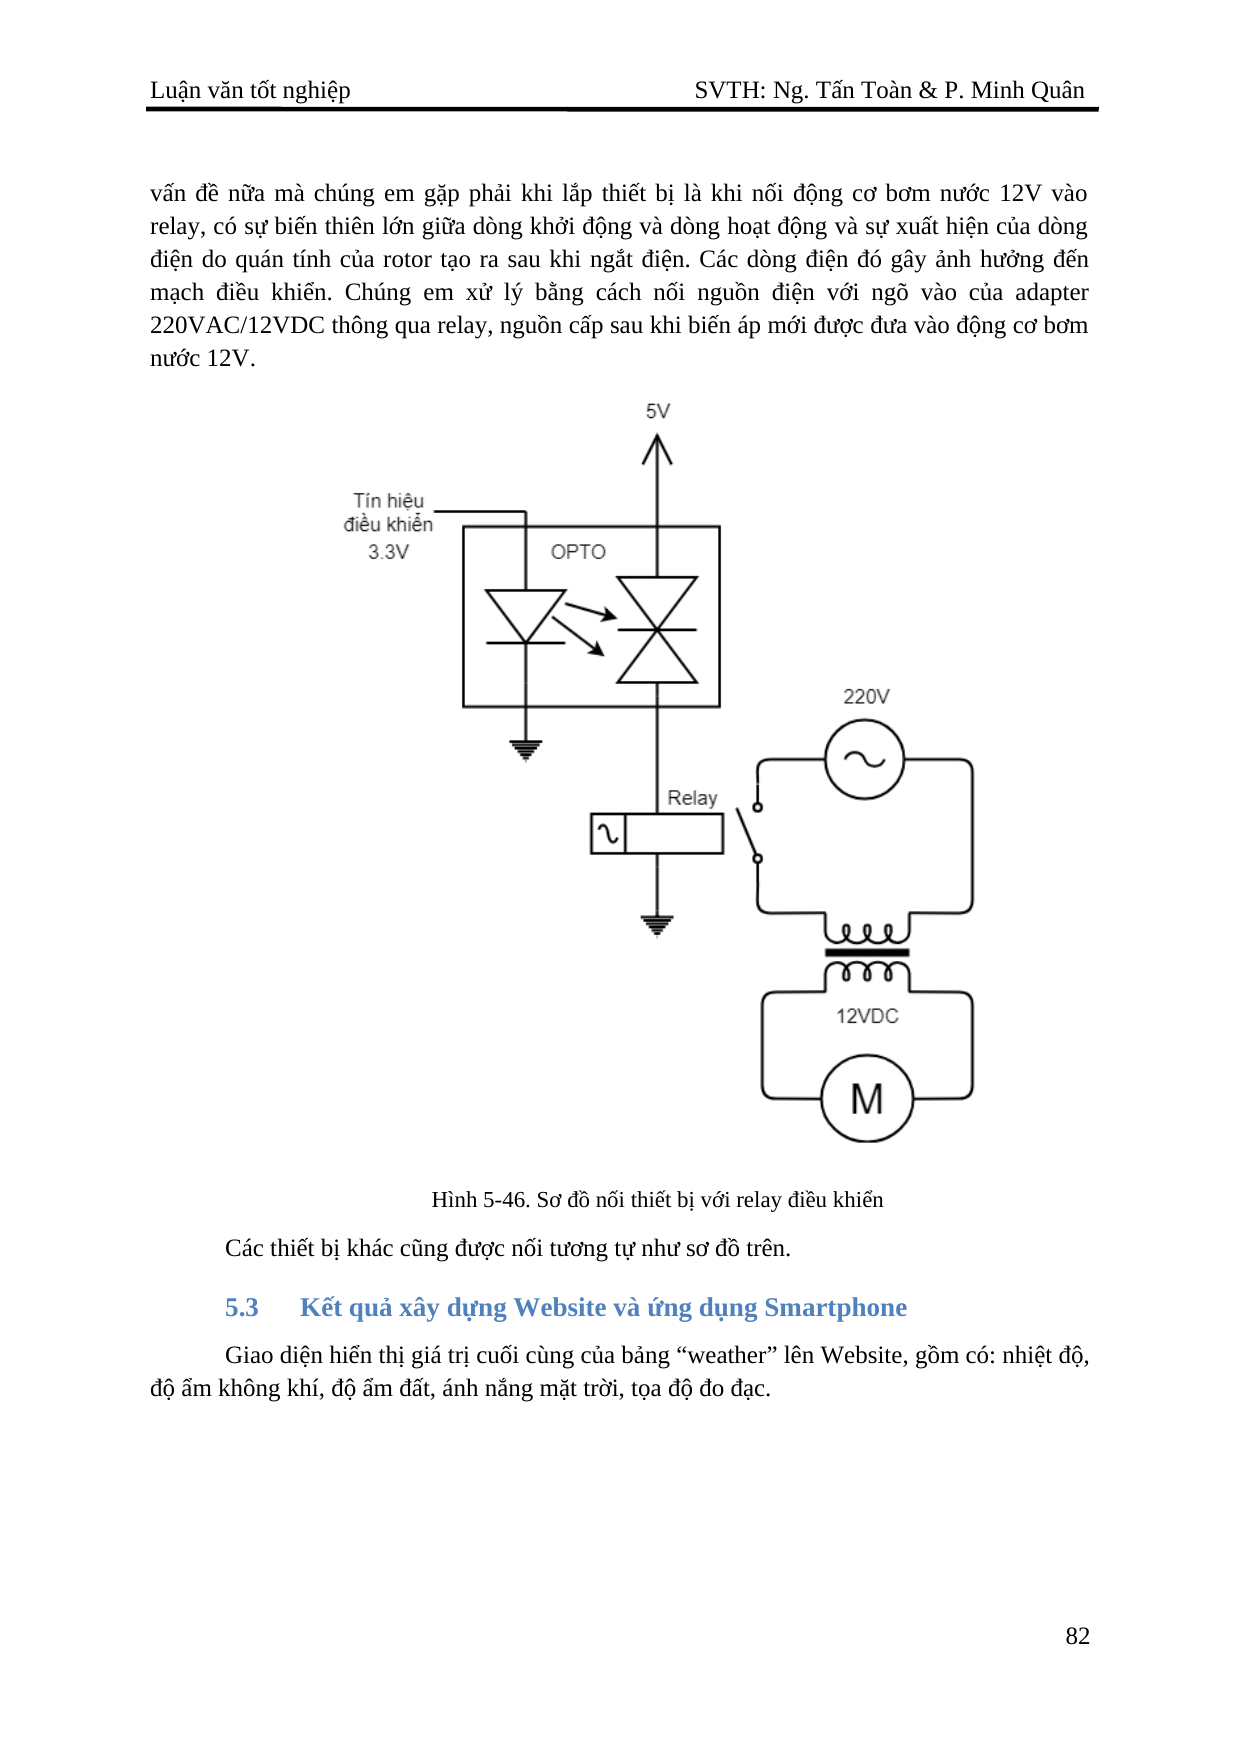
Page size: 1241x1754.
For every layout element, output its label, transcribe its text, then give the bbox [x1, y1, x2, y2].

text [150, 178, 1090, 372]
picture [327, 397, 989, 1152]
text Các thiết bị khác cũng được nối tương tự như sơ đồ trên. [150, 1233, 1090, 1262]
subtitle Kết quả xây dựng Website và ứng dụng Smartphone [150, 1292, 1090, 1323]
text Giao diện hiển thị giá trị cuối cùng của bảng “weather” lên Website, gồm có: nhiệt độ, độ ẩm không khí, độ ẩm đất, ánh nắng mặt trời, tọa độ đo đạc. [150, 1340, 1090, 1402]
